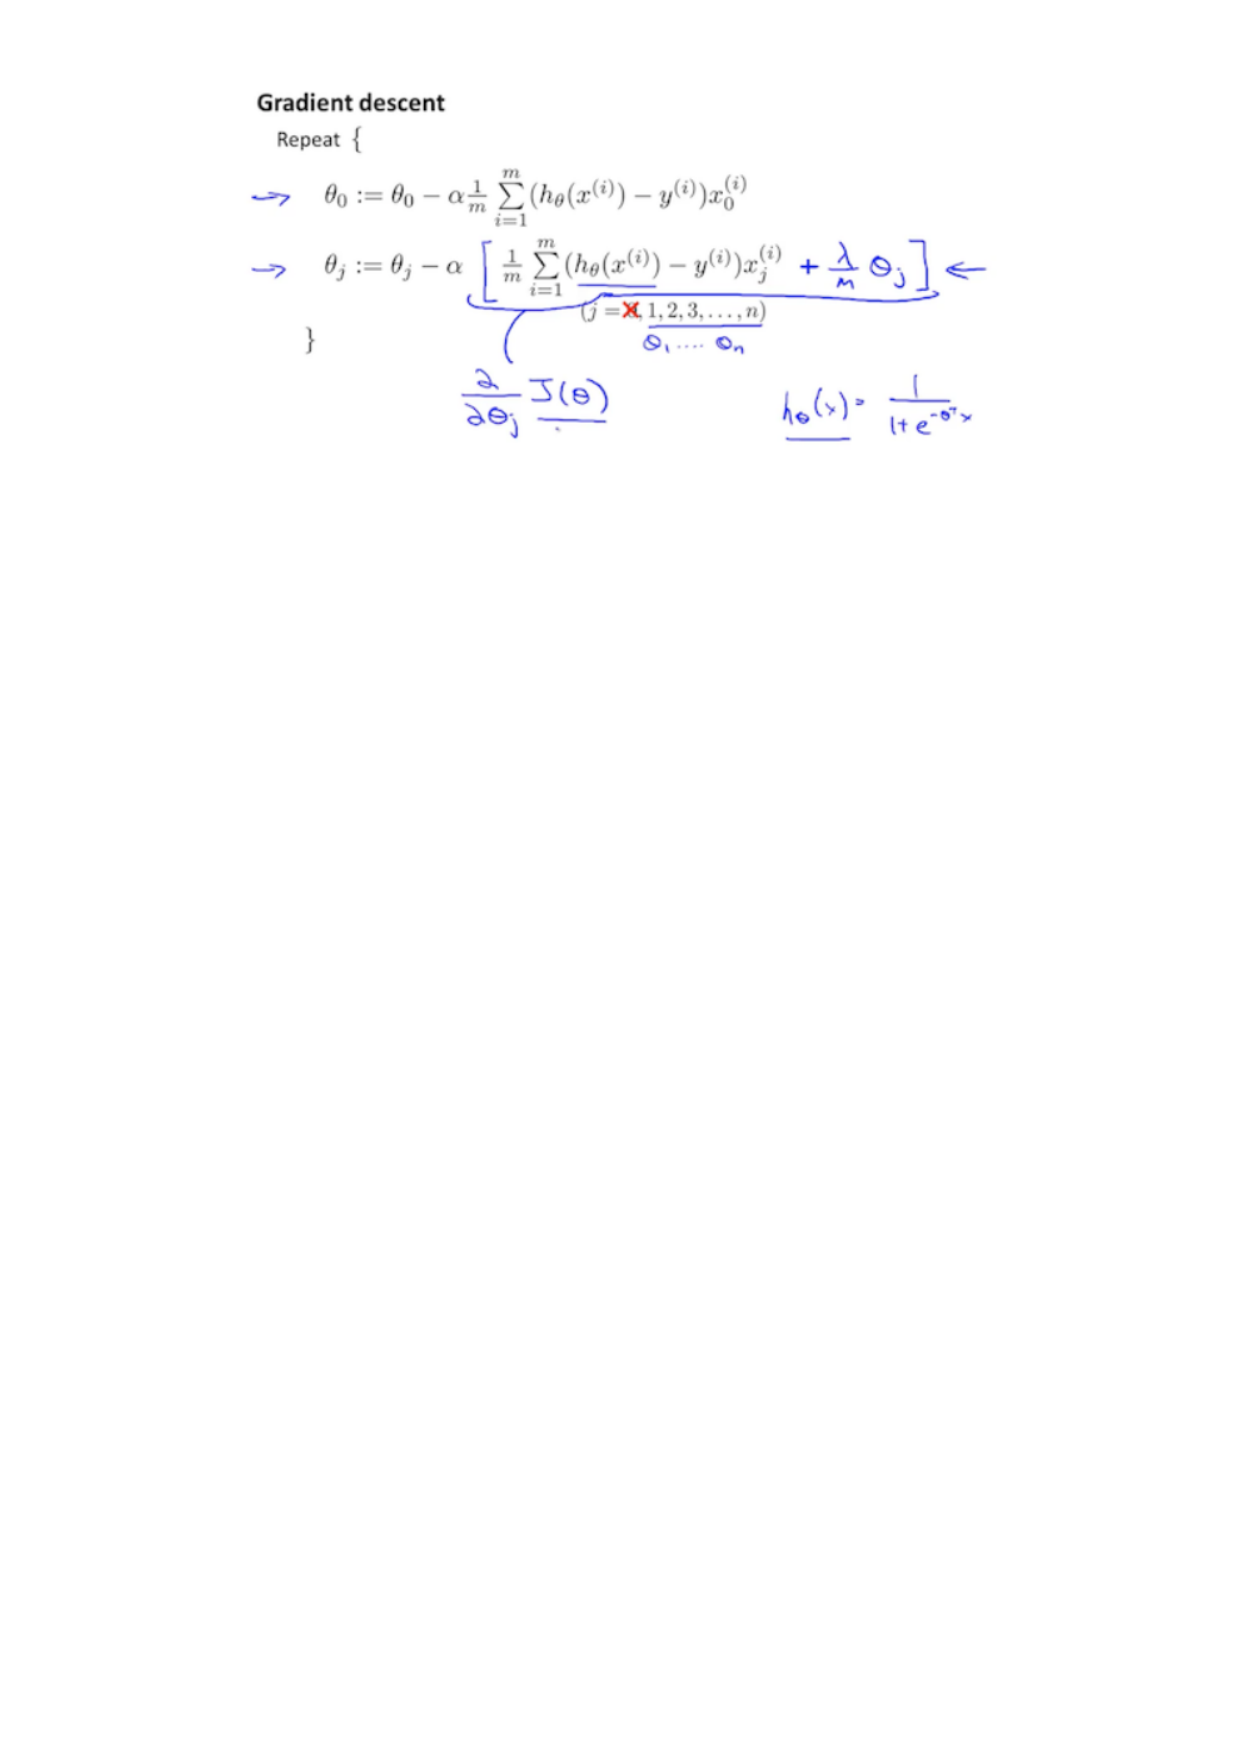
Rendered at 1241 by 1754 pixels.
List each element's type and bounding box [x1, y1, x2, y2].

picture [225, 75, 1042, 503]
